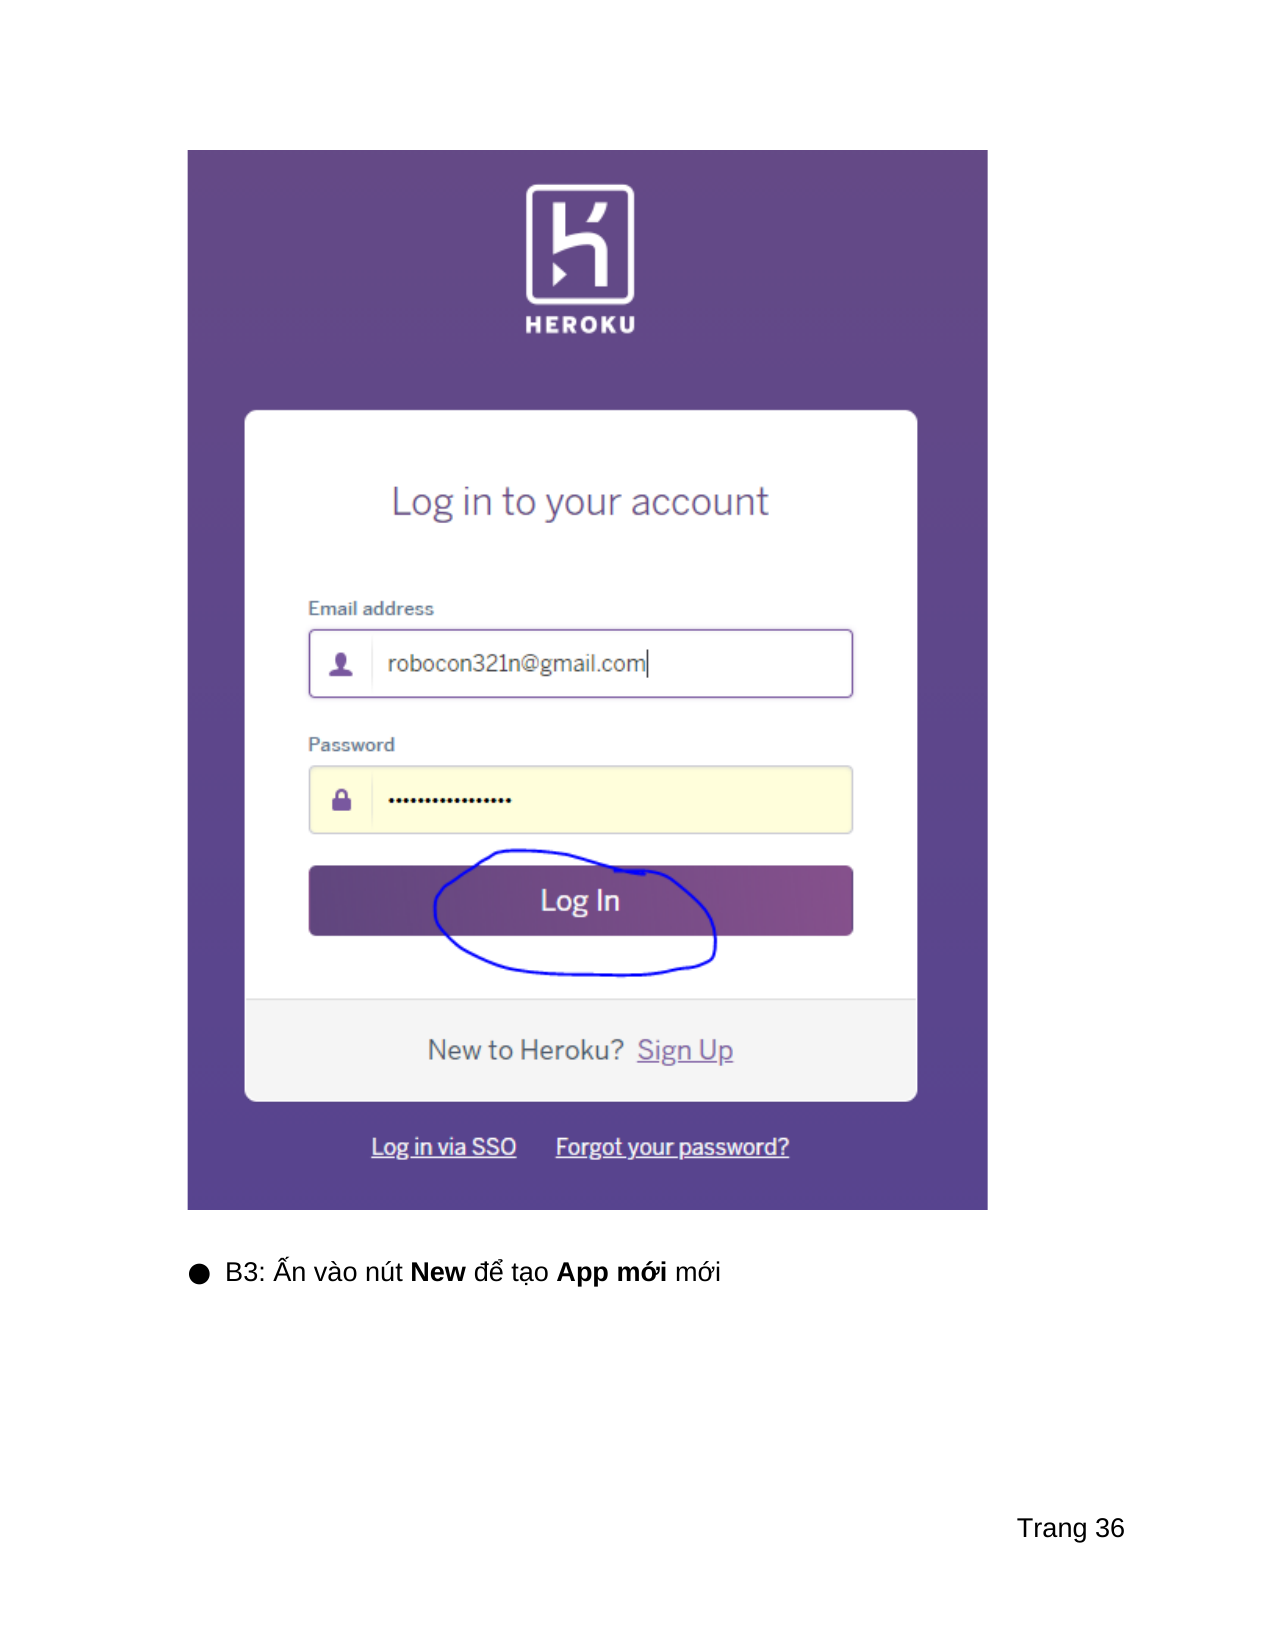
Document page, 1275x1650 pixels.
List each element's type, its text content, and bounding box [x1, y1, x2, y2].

list B3: Ấn vào nút New để tạo App mới mới [187, 1241, 1125, 1297]
picture [187, 150, 988, 1210]
